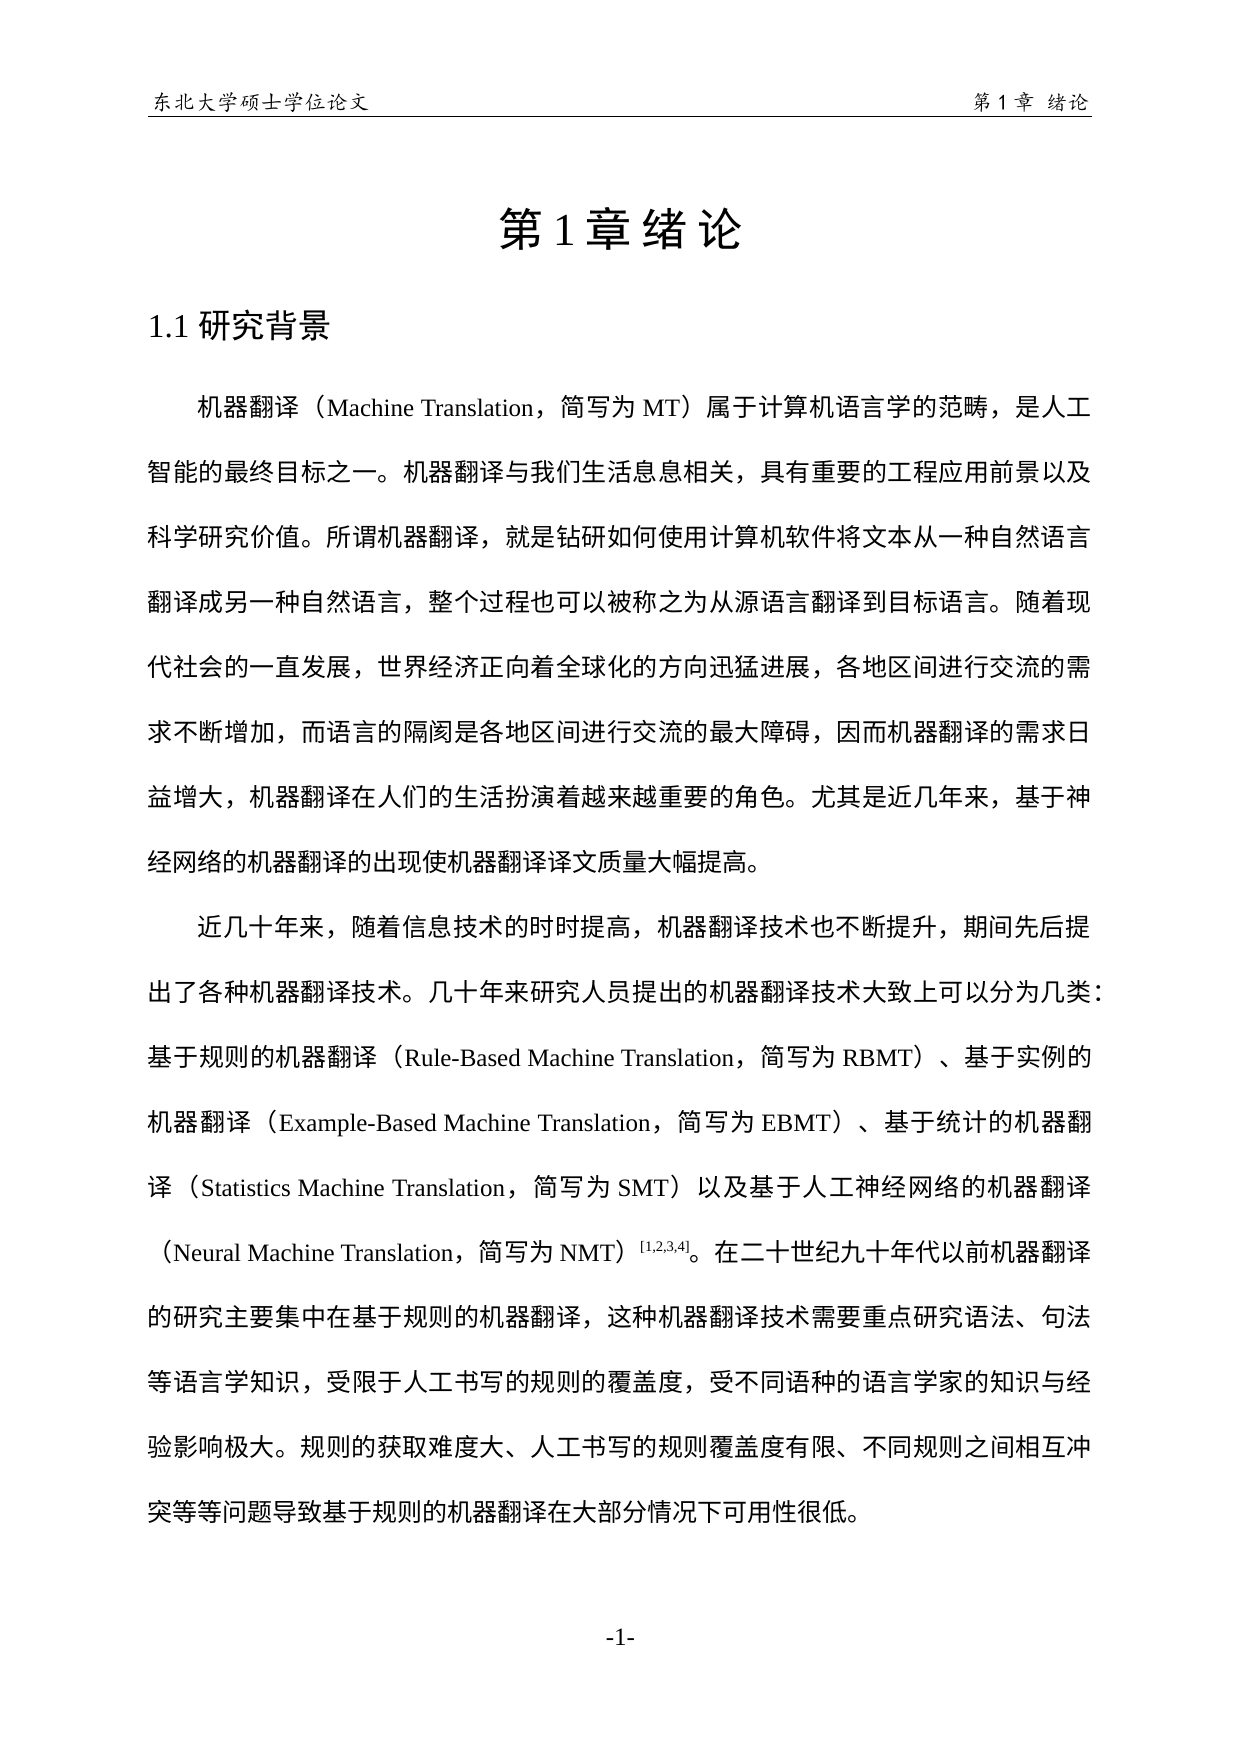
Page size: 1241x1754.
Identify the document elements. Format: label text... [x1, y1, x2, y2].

text 机器翻译（Machine Translation，简写为MT）属于计算机语言学的范畴，是人工智能的最终目标之一。机器翻译与我们生活息息相关，具有重要的工程应用前景以及科学研究价值。所谓机器翻译，就是钻研如何使用计算机软件将文本从一种自然语言翻译成另一种自然语言，整个过程也可以被称之为从源语言翻译到目标语言。随着现代社会的一直发展，世界经济正向着全球化的方向迅猛进展，各地区间进行交流的需求不断增加，而语言的隔阂是各地区间进行交流的最大障碍，因而机器翻译的需求日益增大，机器翻译在人们的生活扮演着越来越重要的角色。尤其是近几年来，基于神经网络的机器翻译的出现使机器翻译译文质量大幅提高。 [148, 373, 1092, 893]
text 近几十年来，随着信息技术的时时提高，机器翻译技术也不断提升，期间先后提出了各种机器翻译技术。几十年来研究人员提出的机器翻译技术大致上可以分为几类：基于规则的机器翻译（Rule-Based Machine Translation，简写为RBMT）、基于实例的机器翻译（Example-Based Machine Translation，简写为EBMT）、基于统计的机器翻译（Statistics Machine Translation，简写为SMT）以及基于人工神经网络的机器翻译（Neural Machine Translation，简写为NMT）[1,2,3,4]。在二十世纪九十年代以前机器翻译的研究主要集中在基于规则的机器翻译，这种机器翻译技术需要重点研究语法、句法等语言学知识，受限于人工书写的规则的覆盖度，受不同语种的语言学家的知识与经验影响极大。规则的获取难度大、人工书写的规则覆盖度有限、不同规则之间相互冲突等等问题导致基于规则的机器翻译在大部分情况下可用性很低。 [148, 893, 1092, 1543]
text 1.1 研究背景 [148, 292, 1092, 357]
text 第1章 绪 论 [148, 194, 1092, 259]
